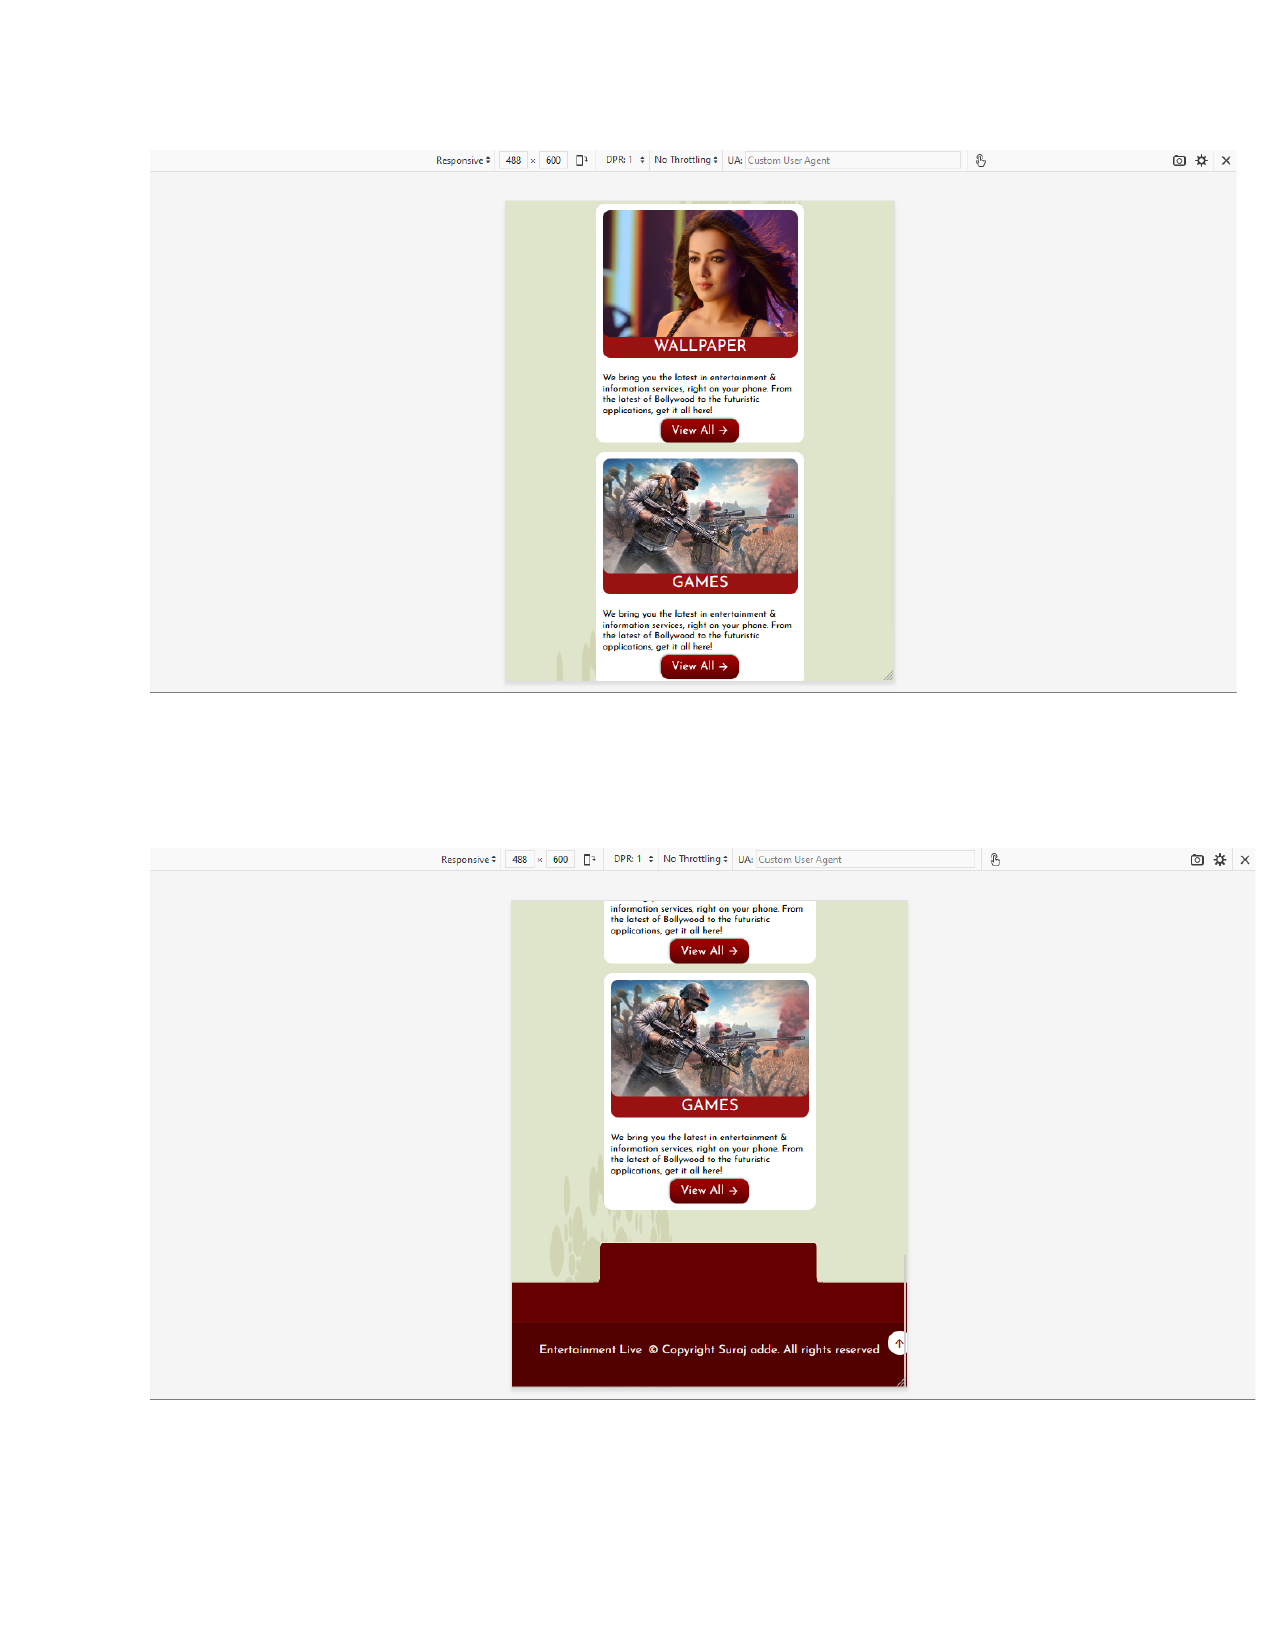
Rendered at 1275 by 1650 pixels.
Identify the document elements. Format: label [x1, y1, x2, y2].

picture [150, 150, 1237, 693]
picture [150, 848, 1256, 1400]
